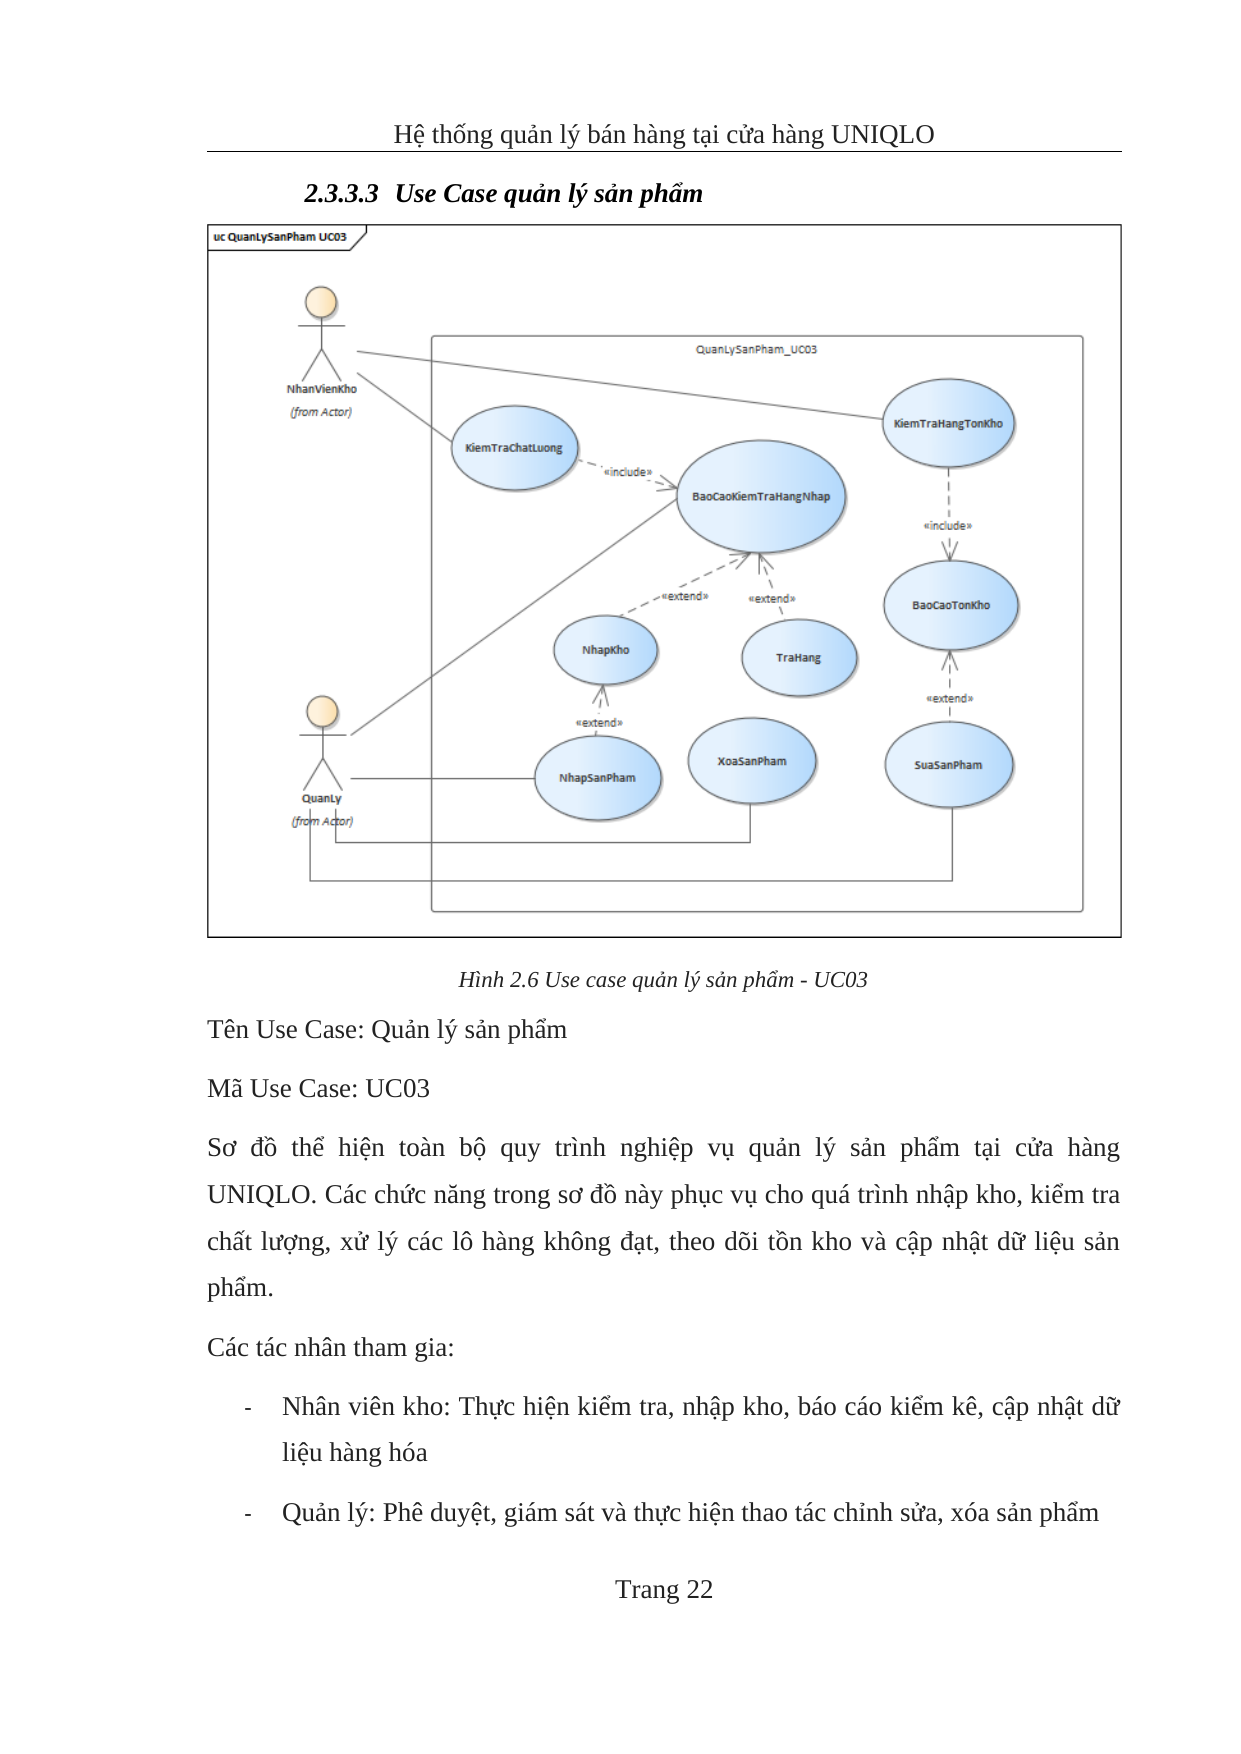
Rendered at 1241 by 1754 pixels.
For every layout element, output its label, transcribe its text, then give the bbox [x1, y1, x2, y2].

text Mã Use Case: UC03 [207, 1072, 1122, 1103]
text Các tác nhân tham gia: [207, 1331, 1122, 1362]
picture [206, 223, 1122, 938]
list Nhân viên kho: Thực hiện kiểm tra, nhập kho, báo cáo kiểm kê, cập nhật dữ liệu hàng hóa [244, 1390, 1122, 1468]
list Quản lý: Phê duyệt, giám sát và thực hiện thao tác chỉnh sửa, xóa sản phẩm [244, 1496, 1122, 1527]
text Hình 2.6 Use case quản lý sản phẩm - UC03 [207, 966, 1122, 992]
text Tên Use Case: Quản lý sản phẩm [207, 1013, 1122, 1044]
text Sơ đồ thể hiện toàn bộ quy trình nghiệp vụ quản lý sản phẩm tại cửa hàng UNIQLO. Các chức năng trong sơ đồ này phục vụ cho quá trình nhập kho, kiểm tra chất lượng, xử lý các lô hàng không đạt, theo dõi tồn kho và cập nhật dữ liệu sản phẩm. [207, 1131, 1122, 1303]
subtitle Use Case quản lý sản phẩm [304, 177, 1122, 208]
